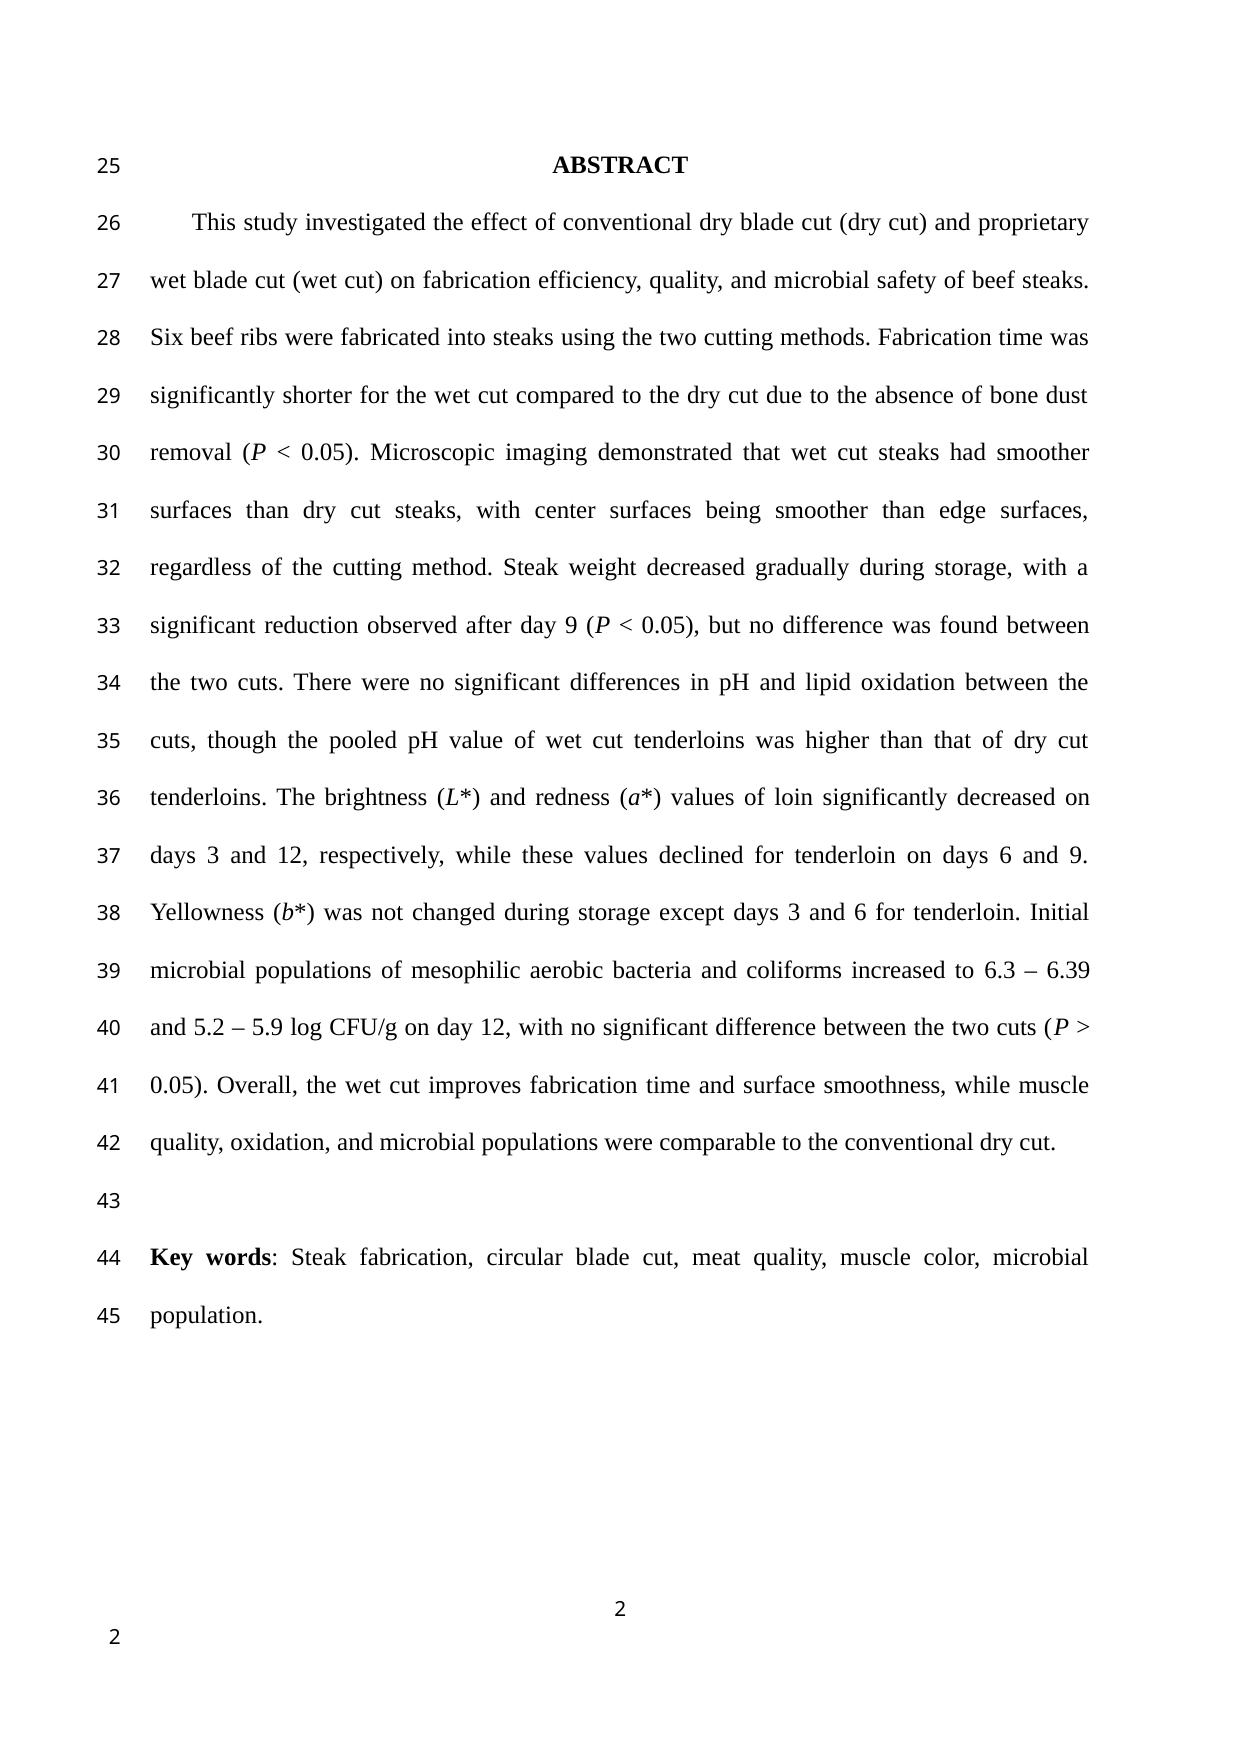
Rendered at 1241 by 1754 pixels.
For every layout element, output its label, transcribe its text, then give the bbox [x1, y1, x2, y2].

text Key words: Steak fabrication, circular blade cut, meat quality, muscle color, microbial population. [150, 1242, 1090, 1329]
text This study investigated the effect of conventional dry blade cut (dry cut) and proprietary wet blade cut (wet cut) on fabrication efficiency, quality, and microbial safety of beef steaks. Six beef ribs were fabricated into steaks using the two cutting methods. Fabrication time was significantly shorter for the wet cut compared to the dry cut due to the absence of bone dust removal (P < 0.05). Microscopic imaging demonstrated that wet cut steaks had smoother surfaces than dry cut steaks, with center surfaces being smoother than edge surfaces, regardless of the cutting method. Steak weight decreased gradually during storage, with a significant reduction observed after day 9 (P < 0.05), but no difference was found between the two cuts. There were no significant differences in pH and lipid oxidation between the cuts, though the pooled pH value of wet cut tenderloins was higher than that of dry cut tenderloins. The brightness (L*) and redness (a*) values of loin significantly decreased on days 3 and 12, respectively, while these values declined for tenderloin on days 6 and 9. Yellowness (b*) was not changed during storage except days 3 and 6 for tenderloin. Initial microbial populations of mesophilic aerobic bacteria and coliforms increased to 6.3 – 6.39 and 5.2 – 5.9 log CFU/g on day 12, with no significant difference between the two cuts (P > 0.05). Overall, the wet cut improves fabrication time and surface smoothness, while muscle quality, oxidation, and microbial populations were comparable to the conventional dry cut. [150, 207, 1090, 1156]
text ABSTRACT [150, 150, 1090, 179]
